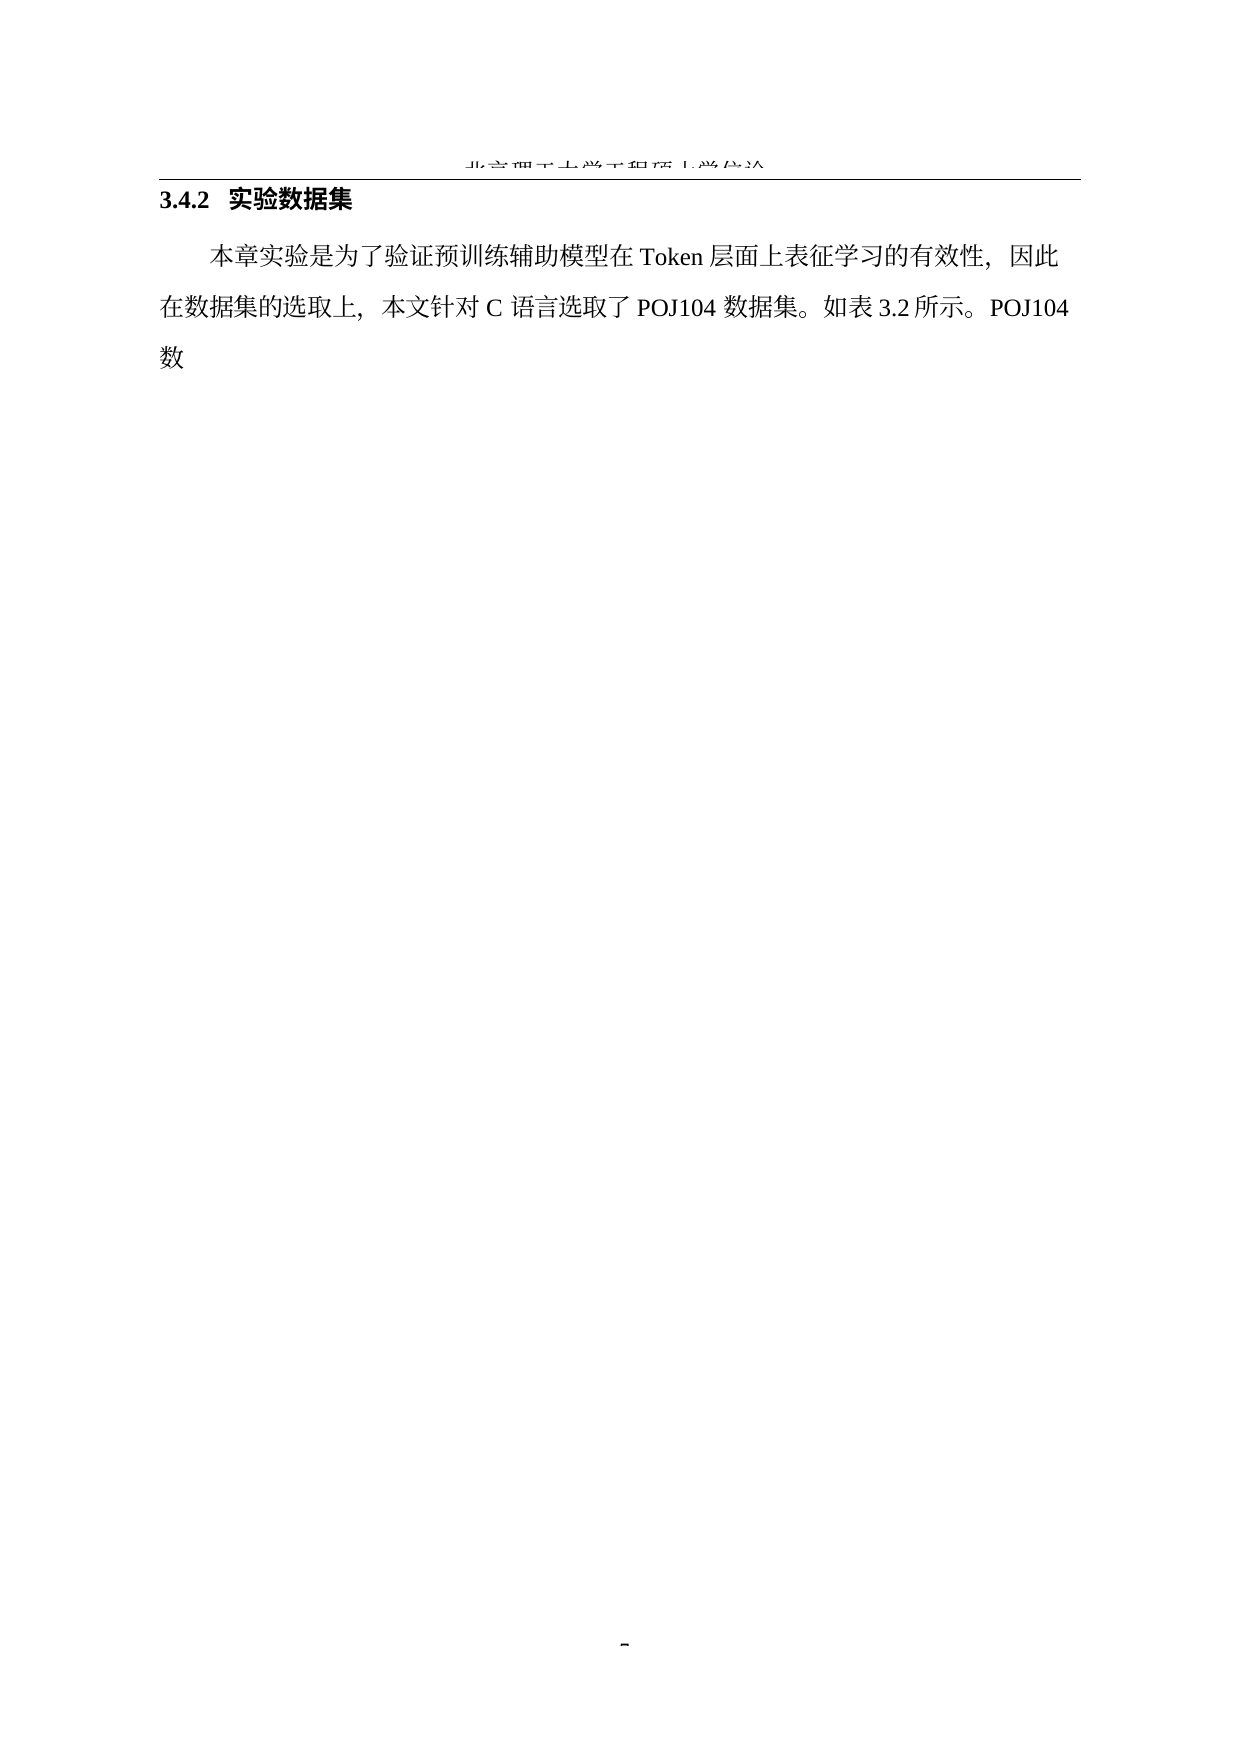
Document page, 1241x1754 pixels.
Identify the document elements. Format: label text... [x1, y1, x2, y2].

list 实验数据集 [159, 179, 1151, 215]
text 本章实验是为了验证预训练辅助模型在Token 层面上表征学习的有效性，因此在数据集的选取上，本文针对 C 语言选取了 POJ104 数据集。如表3.2所示。POJ104 数 [159, 236, 1081, 375]
